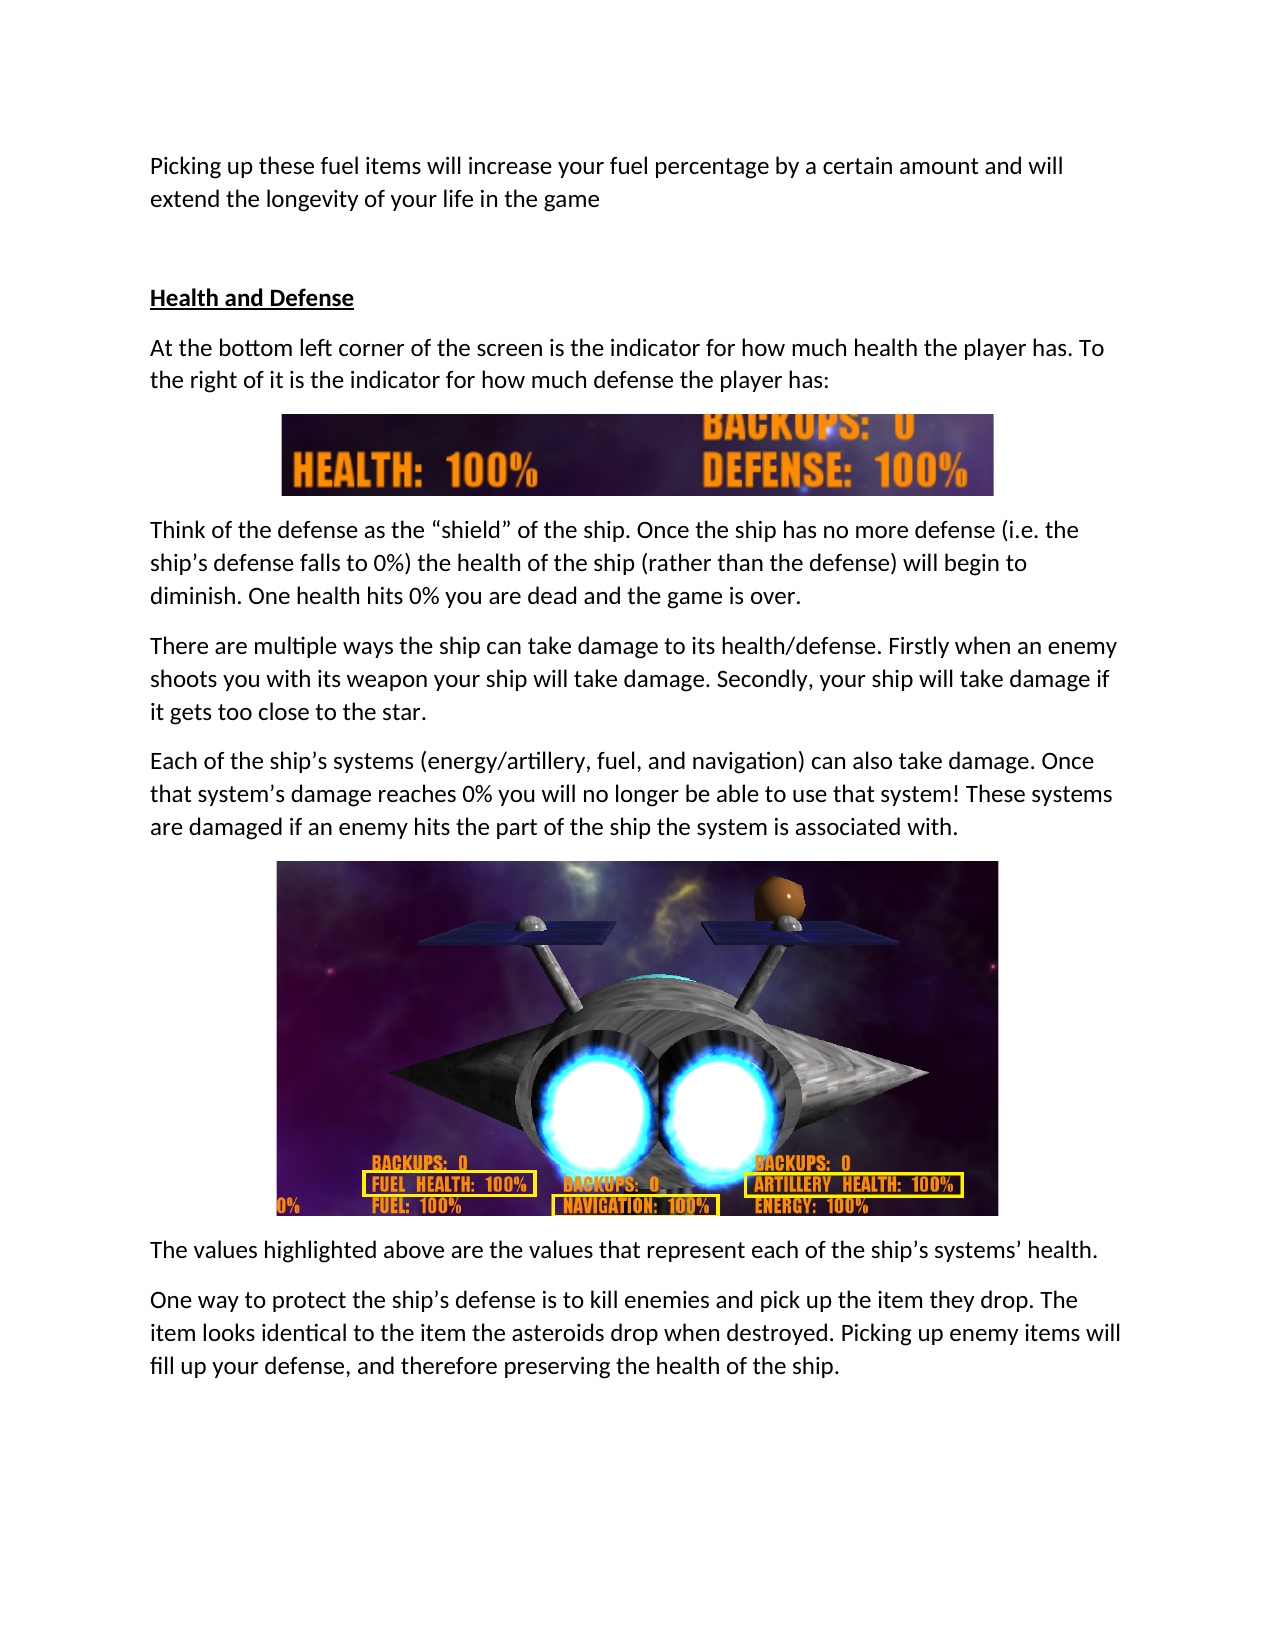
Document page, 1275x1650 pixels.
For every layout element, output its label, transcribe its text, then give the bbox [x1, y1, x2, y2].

text Picking up these fuel items will increase your fuel percentage by a certain amount and will extend the longevity of your life in the game [150, 150, 1125, 213]
picture [281, 414, 994, 496]
text The values highlighted above are the values that represent each of the ship’s systems’ health. [150, 1234, 1125, 1265]
text At the bottom left corner of the screen is the indicator for how much health the player has. To the right of it is the indicator for how much defense the player has: [150, 332, 1125, 395]
text Health and Defense [150, 282, 1125, 313]
text Think of the defense as the “shield” of the ship. Once the ship has no more defense (i.e. the ship’s defense falls to 0%) the health of the ship (rather than the defense) will begin to diminish. One health hits 0% you are dead and the game is over. [150, 515, 1125, 611]
picture [276, 861, 999, 1216]
text There are multiple ways the ship can take damage to its health/defense. Firstly when an enemy shoots you with its weapon your ship will take damage. Secondly, your ship will take damage if it gets too close to the star. [150, 630, 1125, 726]
text One way to protect the ship’s defense is to kill enemies and pick up the item they drop. The item looks identical to the item the asteroids drop when destroyed. Picking up enemy items will fill up your defense, and therefore preserving the health of the ship. [150, 1284, 1125, 1380]
text Each of the ship’s systems (energy/artillery, fuel, and navigation) can also take damage. Once that system’s damage reaches 0% you will no longer be able to use that system! These systems are damaged if an enemy hits the part of the ship the system is associated with. [150, 746, 1125, 842]
